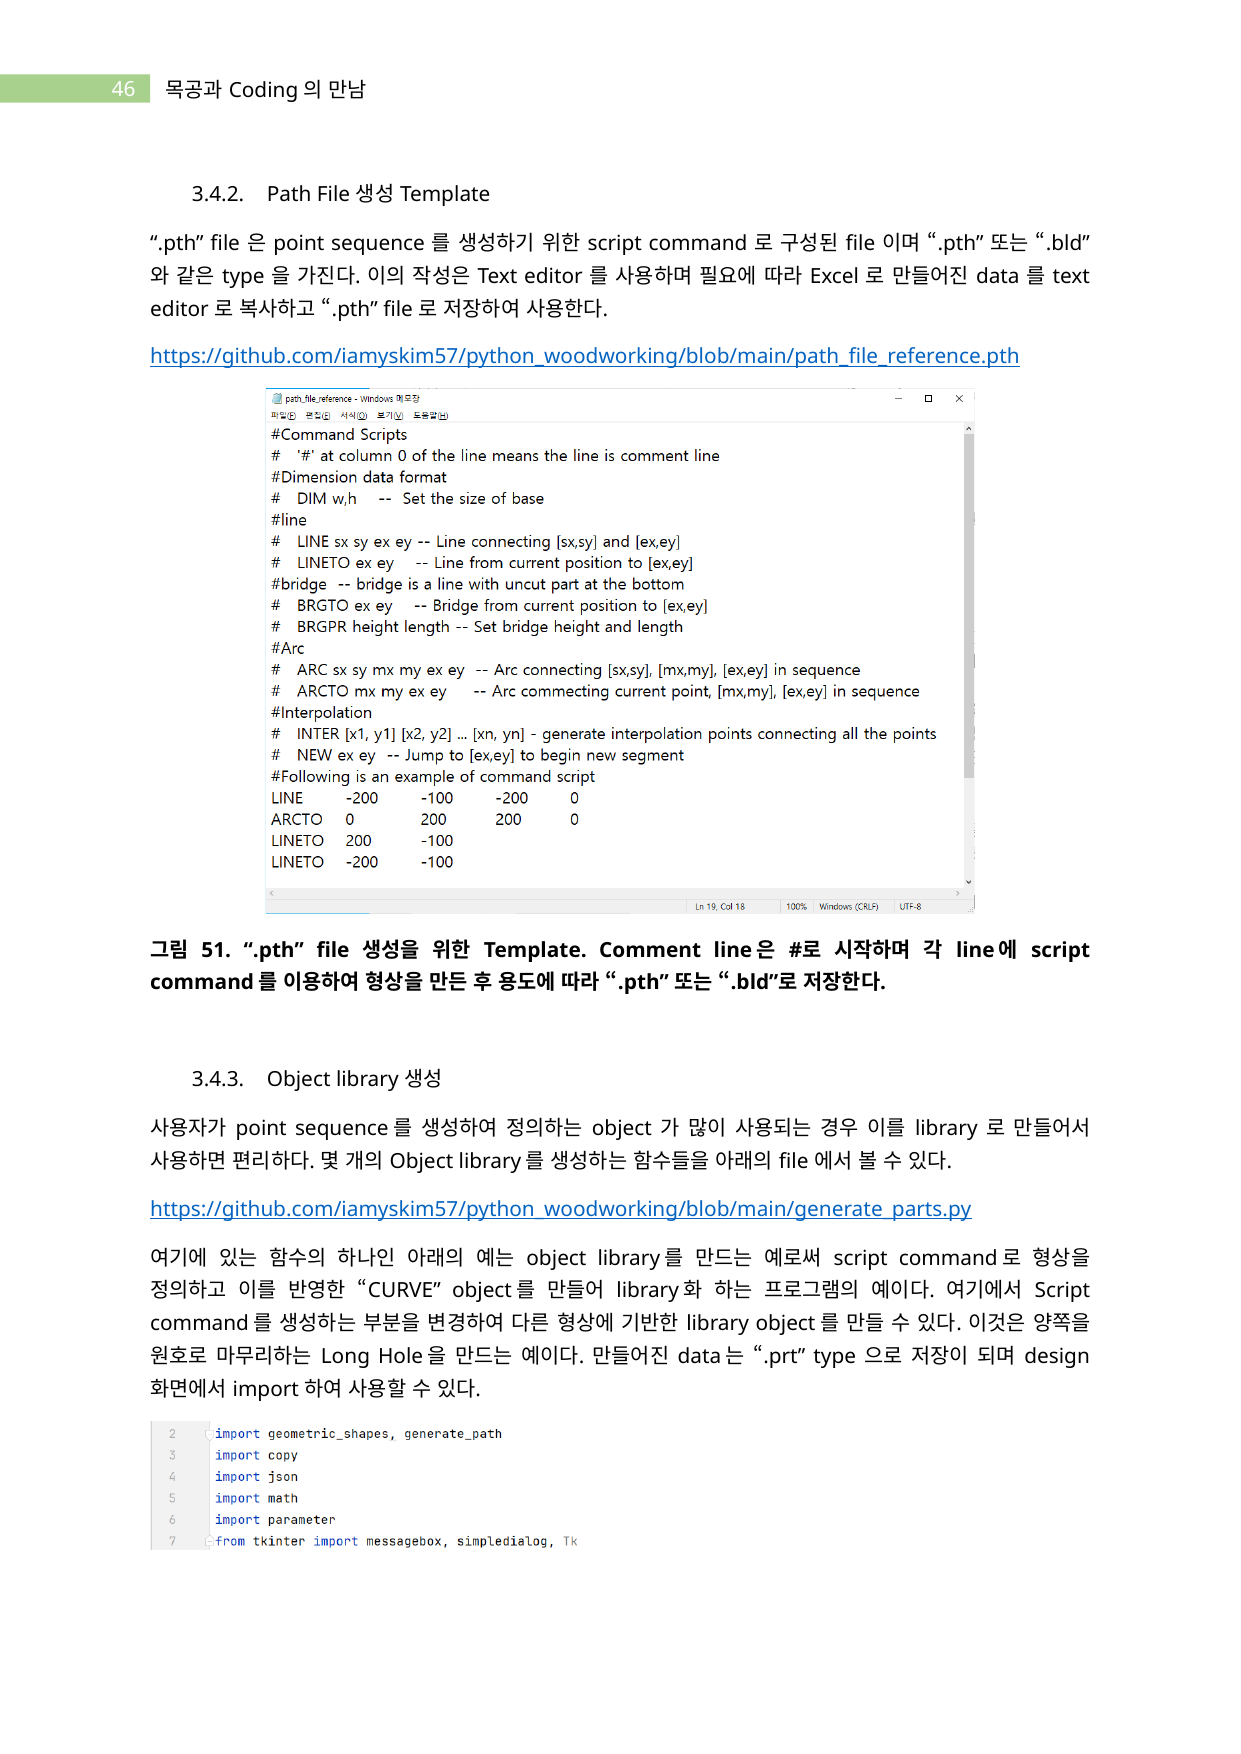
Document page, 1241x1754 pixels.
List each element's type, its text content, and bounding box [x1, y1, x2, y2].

text https://github.com/iamyskim57/python_woodworking/blob/main/path_file_reference.pth [150, 341, 1090, 370]
picture [150, 1421, 891, 1550]
text 그림 51. “.pth” file 생성을 위한 Template. Comment line은 #로 시작하며 각 line에 script command를 이용하여 형상을 만든 후 용도에 따라 “.pth” 또는 “.bld”로 저장한다. [150, 933, 1090, 996]
picture [265, 388, 975, 914]
subtitle Object library 생성 [192, 1062, 1090, 1092]
text https://github.com/iamyskim57/python_woodworking/blob/main/generate_parts.py [150, 1194, 1090, 1222]
text 여기에 있는 함수의 하나인 아래의 예는 object library를 만드는 예로써 script command로 형상을 정의하고 이를 반영한 “CURVE” object를 만들어 library화 하는 프로그램의 예이다. 여기에서 Script command를 생성하는 부분을 변경하여 다른 형상에 기반한 library object를 만들 수 있다. 이것은 양쪽을 원호로 마무리하는 Long Hole을 만드는 예이다. 만들어진 data는 “.prt” type 으로 저장이 되며 design 화면에서 import 하여 사용할 수 있다. [150, 1241, 1090, 1402]
text “.pth” file 은 point sequence 를 생성하기 위한 script command 로 구성된 file 이며 “.pth” 또는 “.bld” 와 같은 type 을 가진다. 이의 작성은 Text editor 를 사용하며 필요에 따라 Excel 로 만들어진 data 를 text editor 로 복사하고 “.pth” file 로 저장하여 사용한다. [150, 227, 1090, 322]
subtitle Path File 생성 Template [192, 177, 1090, 207]
text 사용자가 point sequence를 생성하여 정의하는 object 가 많이 사용되는 경우 이를 library 로 만들어서 사용하면 편리하다. 몇 개의 Object library를 생성하는 함수들을 아래의 file 에서 볼 수 있다. [150, 1112, 1090, 1174]
